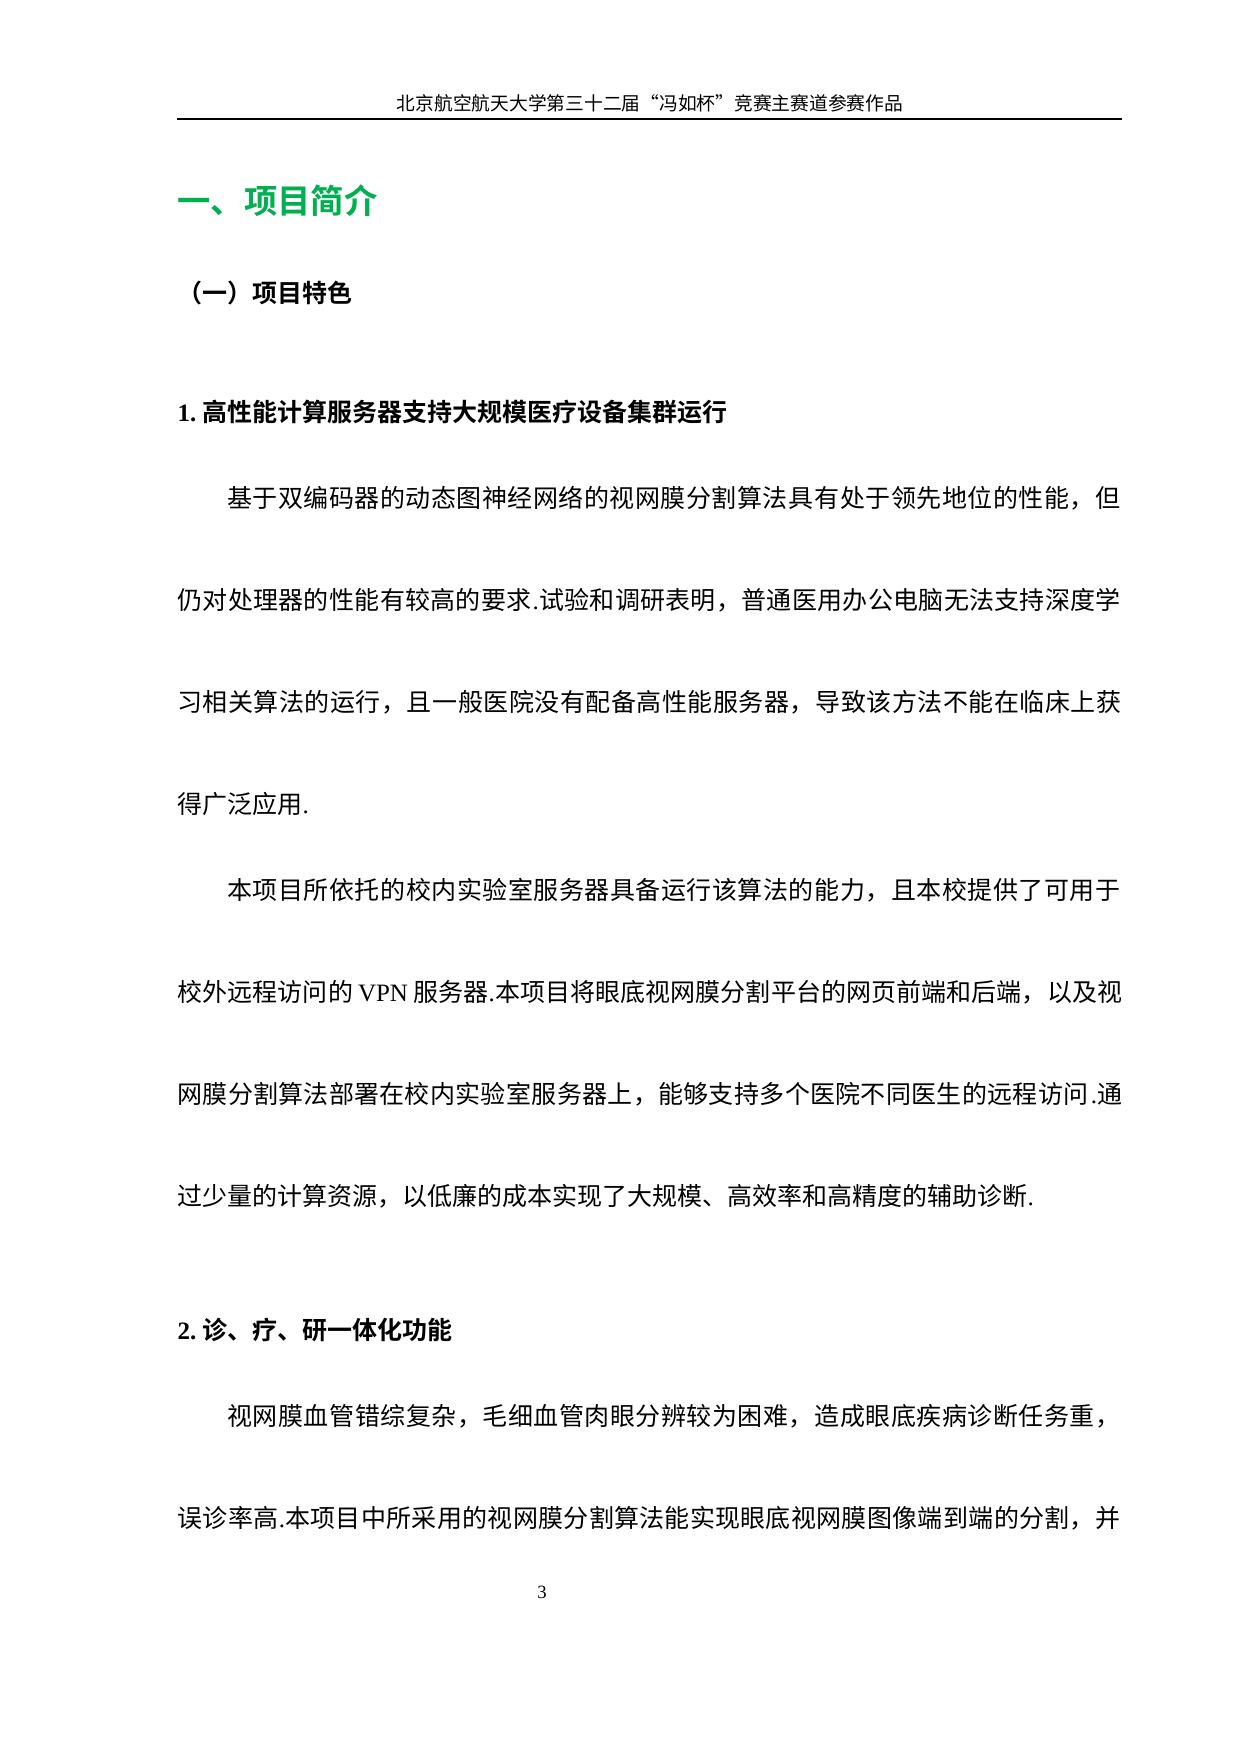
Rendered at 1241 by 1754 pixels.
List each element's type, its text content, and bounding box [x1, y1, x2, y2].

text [177, 1381, 1122, 1551]
text 本项目所依托的校内实验室服务器具备运行该算法的能力，且本校提供了可用于校外远程访问的VPN服务器.本项目将眼底视网膜分割平台的网页前端和后端，以及视网膜分割算法部署在校内实验室服务器上，能够支持多个医院不同医生的远程访问.通过少量的计算资源，以低廉的成本实现了大规模、高效率和高精度的辅助诊断. [177, 855, 1122, 1228]
list 诊、疗、研一体化功能 [177, 1295, 1122, 1363]
subtitle 项目简介 [177, 165, 1122, 233]
list 高性能计算服务器支持大规模医疗设备集群运行 [177, 377, 1122, 445]
title 项目特色 [177, 274, 1122, 342]
text 基于双编码器的动态图神经网络的视网膜分割算法具有处于领先地位的性能，但仍对处理器的性能有较高的要求.试验和调研表明，普通医用办公电脑无法支持深度学习相关算法的运行，且一般医院没有配备高性能服务器，导致该方法不能在临床上获得广泛应用. [177, 463, 1122, 837]
